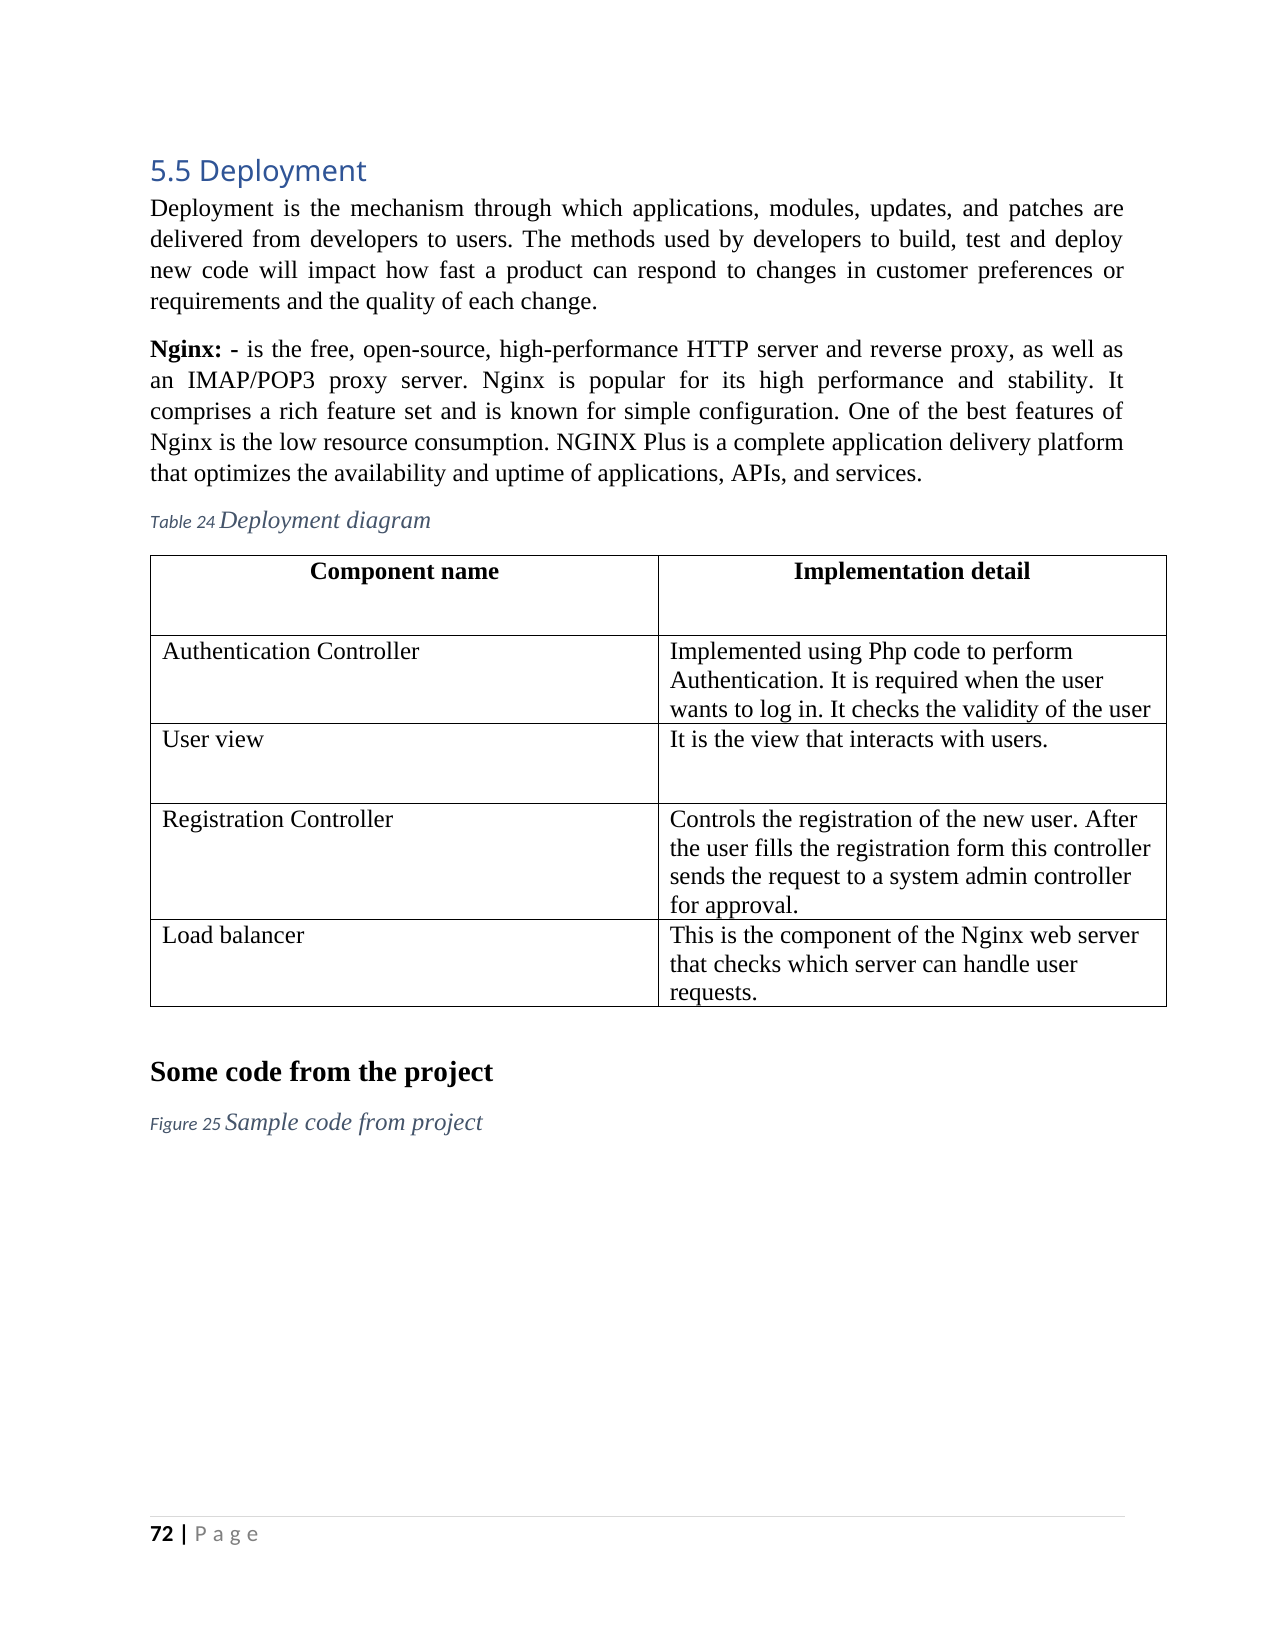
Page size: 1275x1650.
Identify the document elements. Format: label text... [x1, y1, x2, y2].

table_cell Implemented using Php code to perform Authentication. It is required when the user wants to log in. It checks the validity of the user [659, 636, 1166, 723]
text Nginx: - is the free, open-source, high-performance HTTP server and reverse proxy, as well as an IMAP/POP3 proxy server. Nginx is popular for its high performance and stability. It comprises a rich feature set and is known for simple configuration. One of the best features of Nginx is the low resource consumption. NGINX Plus is a complete application delivery platform that optimizes the availability and uptime of applications, APIs, and services. [150, 334, 1125, 487]
subtitle 5.5 Deployment [150, 150, 1125, 190]
table_cell It is the view that interacts with users. [659, 724, 1166, 803]
text Some code from the project [150, 1054, 1125, 1088]
text Figure 25 Sample code from project [150, 1107, 1125, 1136]
text Table 24 Deployment diagram [150, 506, 1125, 534]
table_header Implementation detail [659, 556, 1166, 635]
table_cell Registration Controller [151, 804, 658, 919]
table_cell Controls the registration of the new user. After the user fills the registration form this controller sends the request to a system admin controller for approval. [659, 804, 1166, 919]
table_header Component name [151, 556, 658, 635]
table_cell Authentication Controller [151, 636, 658, 723]
table_cell User view [151, 724, 658, 803]
table_cell Load balancer [151, 920, 658, 1006]
text Deployment is the mechanism through which applications, modules, updates, and patches are delivered from developers to users. The methods used by developers to build, test and deploy new code will impact how fast a product can respond to changes in customer preferences or requirements and the quality of each change. [150, 193, 1125, 315]
table_cell This is the component of the Nginx web server that checks which server can handle user requests. [659, 920, 1166, 1006]
